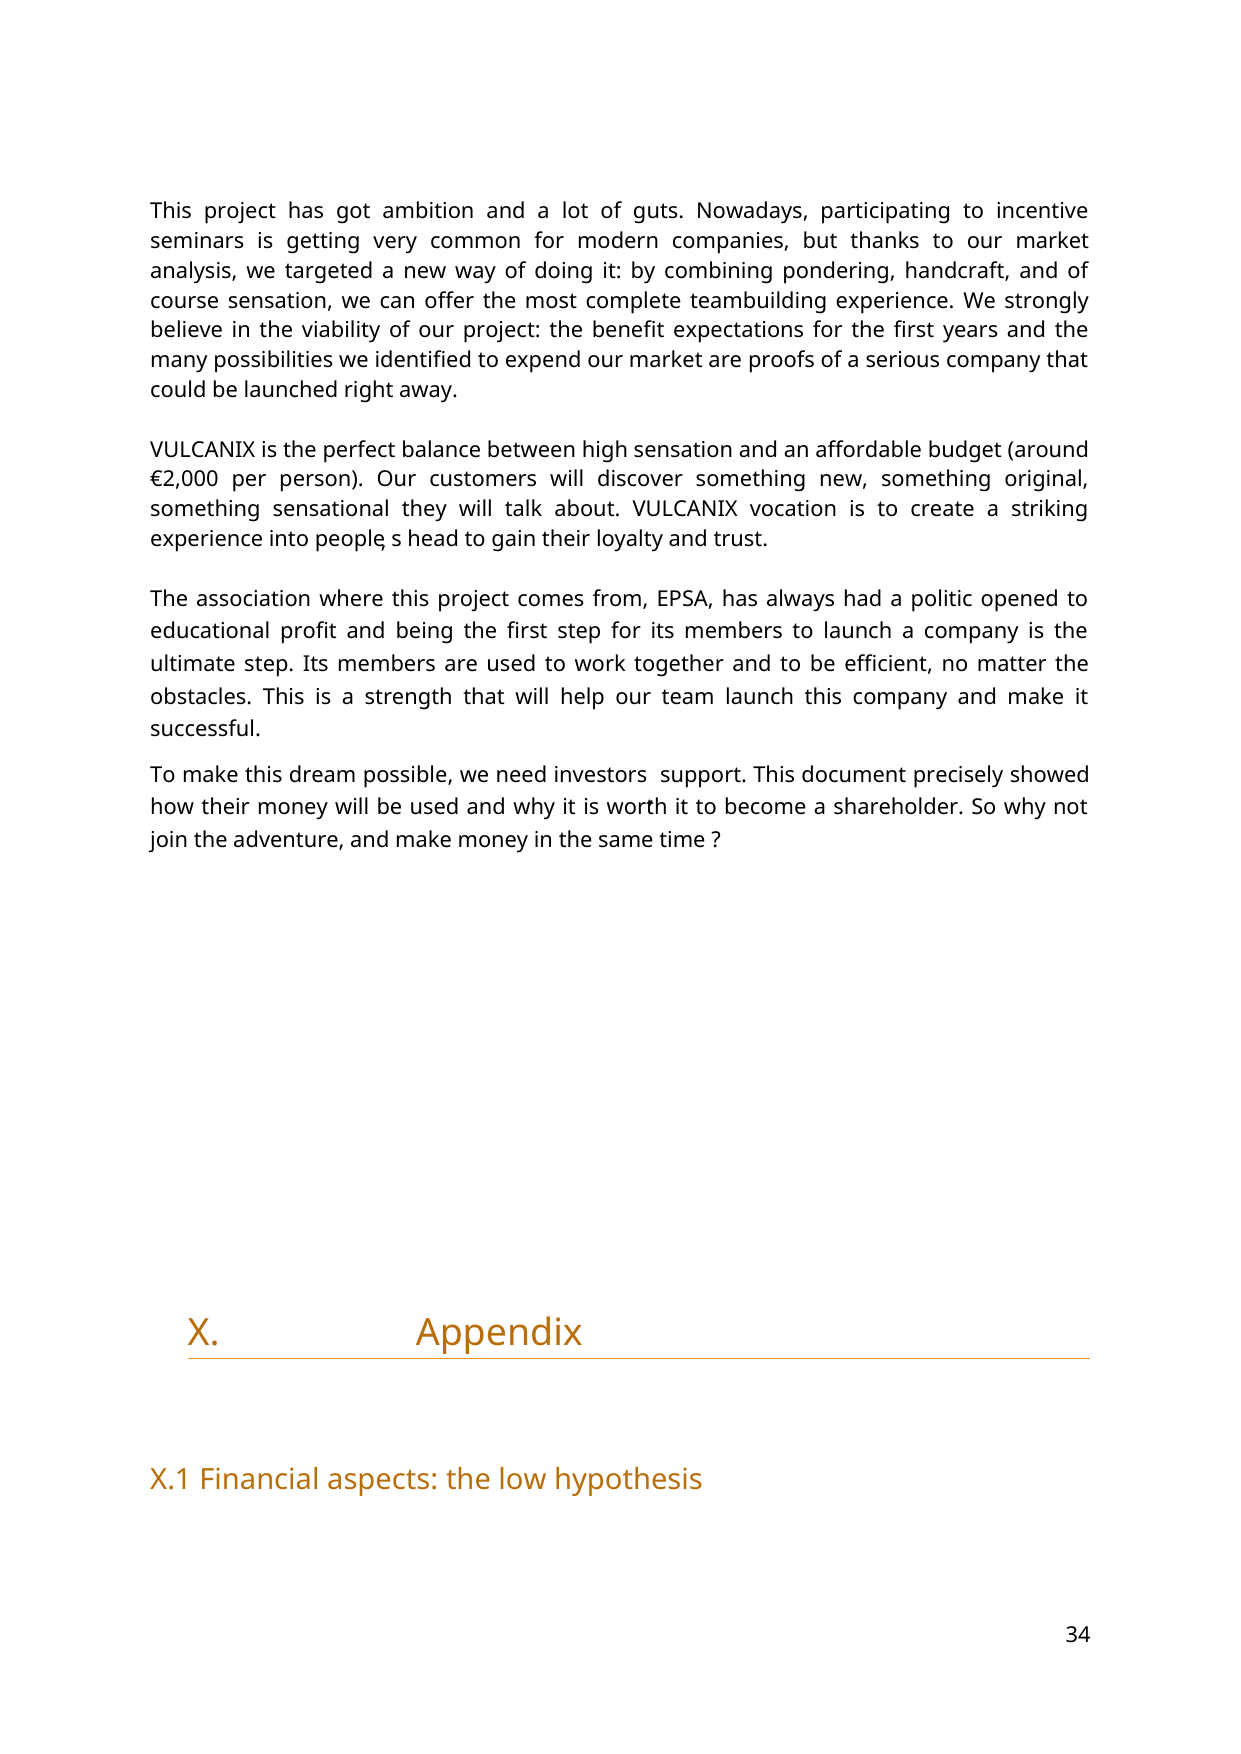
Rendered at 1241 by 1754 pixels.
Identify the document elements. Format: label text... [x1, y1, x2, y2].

text VULCANIX is the perfect balance between high sensation and an affordable budget (around €2,000 per person). Our customers will discover something new, something original, something sensational they will talk about. VULCANIX vocation is to create a striking experience into peopleis head to gain their loyalty and trust. [150, 433, 1090, 553]
text To make this dream possible, we need investorsi support. This document precisely showed how their money will be used and why it is worth it to become a shareholder. So why not join the adventure, and make money in the same time ? [150, 758, 1090, 854]
subtitle Appendix [187, 1305, 1090, 1359]
text The association where this project comes from, EPSA, has always had a politic opened to educational profit and being the first step for its members to launch a company is the ultimate step. Its members are used to work together and to be efficient, no matter the obstacles. This is a strength that will help our team launch this company and make it successful. [150, 582, 1090, 743]
subtitle X.1 Financial aspects: the low hypothesis [150, 1458, 1090, 1498]
text This project has got ambition and a lot of guts. Nowadays, participating to incentive seminars is getting very common for modern companies, but thanks to our market analysis, we targeted a new way of doing it: by combining pondering, handcraft, and of course sensation, we can offer the most complete teambuilding experience. We strongly believe in the viability of our project: the benefit expectations for the first years and the many possibilities we identified to expend our market are proofs of a serious company that could be launched right away. [150, 195, 1090, 404]
